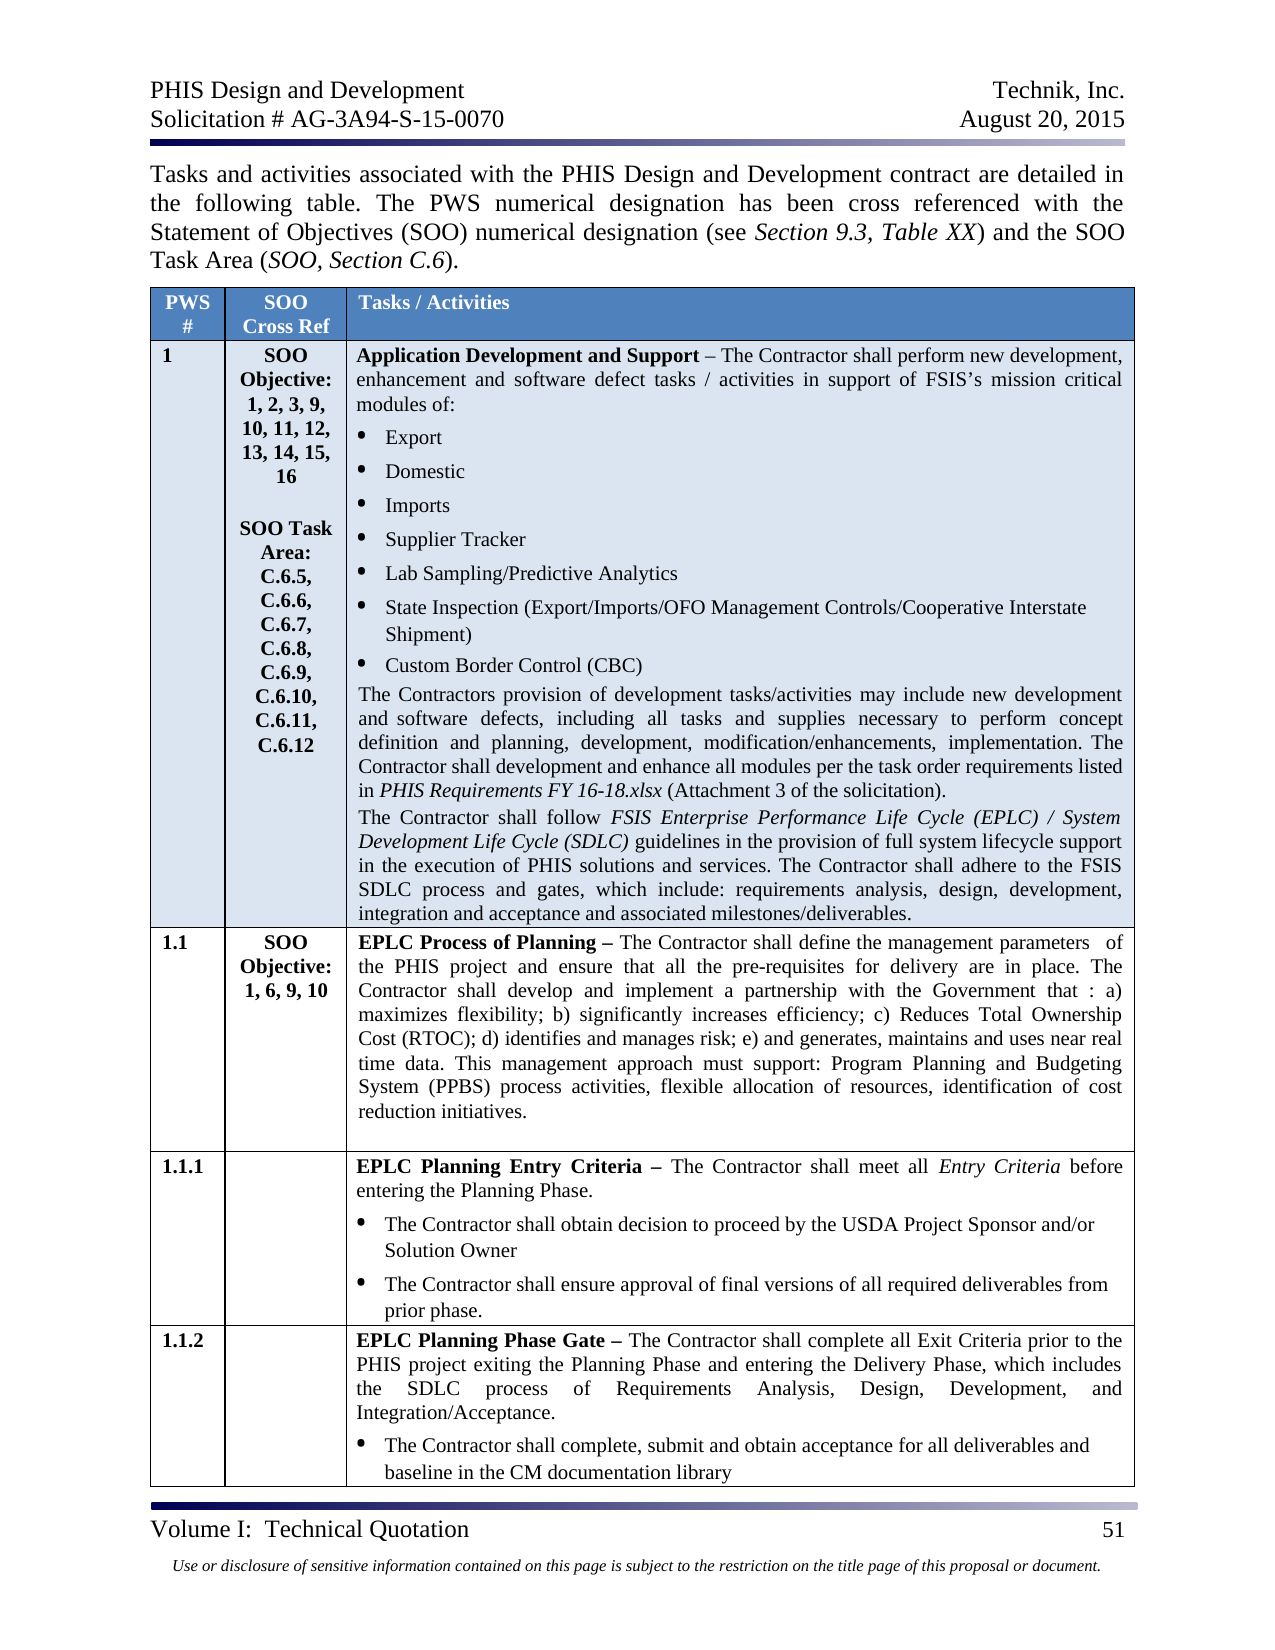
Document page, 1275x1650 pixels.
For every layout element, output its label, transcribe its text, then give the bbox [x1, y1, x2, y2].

table_cell 1 [151, 341, 224, 927]
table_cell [347, 1326, 1134, 1486]
table_cell 1.1 [151, 928, 224, 1151]
table_header SOO Cross Ref [226, 288, 346, 340]
table_cell Application Development and Support – The Contractor shall perform new development, enhancement and software defect tasks / activities in support of FSIS’s mission critical modules of: Export Domestic Imports Supplier Tracker Lab Sampling/Predictive Analytics State Inspection (Export/Imports/OFO Management Controls/Cooperative Interstate Shipment) Custom Border Control (CBC) The Contractors provision of development tasks/activities may include new development and software defects, including all tasks and supplies necessary to perform concept definition and planning, development, modification/enhancements, implementation. The Contractor shall development and enhance all modules per the task order requirements listed in PHIS Requirements FY 16-18.xlsx (Attachment 3 of the solicitation). The Contractor shall follow FSIS Enterprise Performance Life Cycle (EPLC) / System Development Life Cycle (SDLC) guidelines in the provision of full system lifecycle support in the execution of PHIS solutions and services. The Contractor shall adhere to the FSIS SDLC process and gates, which include: requirements analysis, design, development, integration and acceptance and associated milestones/deliverables. [347, 341, 1134, 927]
table_cell SOO Objective: 1, 2, 3, 9, 10, 11, 12, 13, 14, 15, 16 SOO Task Area: C.6.5, C.6.6, C.6.7, C.6.8, C.6.9, C.6.10, C.6.11, C.6.12 [226, 341, 346, 927]
table_header Tasks / Activities [347, 288, 1134, 340]
table_header PWS # [151, 288, 224, 340]
text Tasks and activities associated with the PHIS Design and Development contract are detailed in the following table. The PWS numerical designation has been cross referenced with the Statement of Objectives (SOO) numerical designation (see Section 9.3, Table XX) and the SOO Task Area (SOO, Section C.6). [150, 159, 1125, 274]
table_cell [226, 1152, 346, 1324]
table_cell [226, 1326, 346, 1486]
table_cell 1.1.2 [151, 1326, 224, 1486]
table_cell EPLC Planning Entry Criteria – The Contractor shall meet all Entry Criteria before entering the Planning Phase. The Contractor shall obtain decision to proceed by the USDA Project Sponsor and/or Solution Owner The Contractor shall ensure approval of final versions of all required deliverables from prior phase. [347, 1152, 1134, 1324]
table_cell SOO Objective: 1, 6, 9, 10 [226, 928, 346, 1151]
table_cell EPLC Process of Planning – The Contractor shall define the management parameters of the PHIS project and ensure that all the pre-requisites for delivery are in place. The Contractor shall develop and implement a partnership with the Government that : a) maximizes flexibility; b) significantly increases efficiency; c) Reduces Total Ownership Cost (RTOC); d) identifies and manages risk; e) and generates, maintains and uses near real time data. This management approach must support: Program Planning and Budgeting System (PPBS) process activities, flexible allocation of resources, identification of cost reduction initiatives. [347, 928, 1134, 1151]
table_cell 1.1.1 [151, 1152, 224, 1324]
